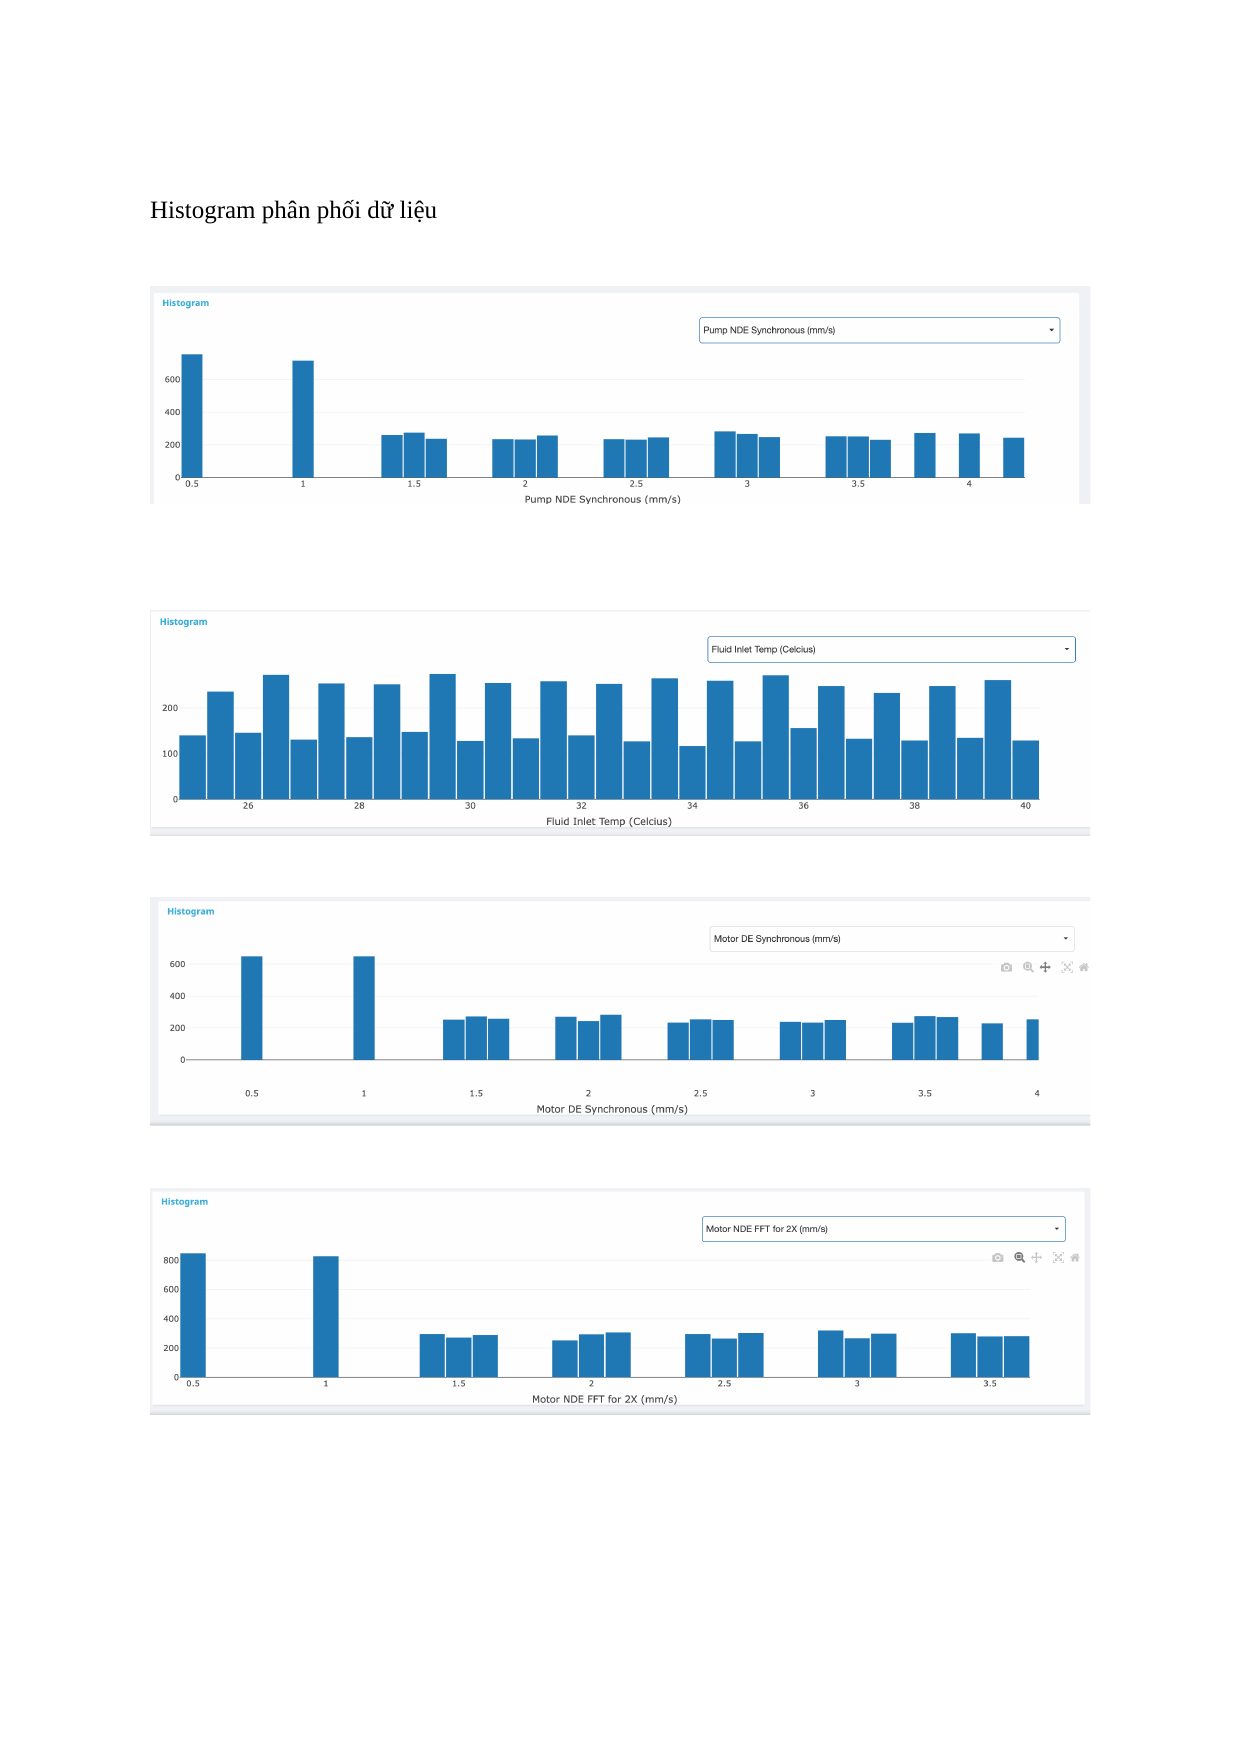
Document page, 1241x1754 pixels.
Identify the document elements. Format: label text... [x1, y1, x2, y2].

picture [150, 610, 1091, 836]
picture [150, 897, 1091, 1127]
picture [150, 1188, 1091, 1415]
text Histogram phân phối dữ liệu [150, 196, 1090, 224]
picture [150, 286, 1091, 504]
